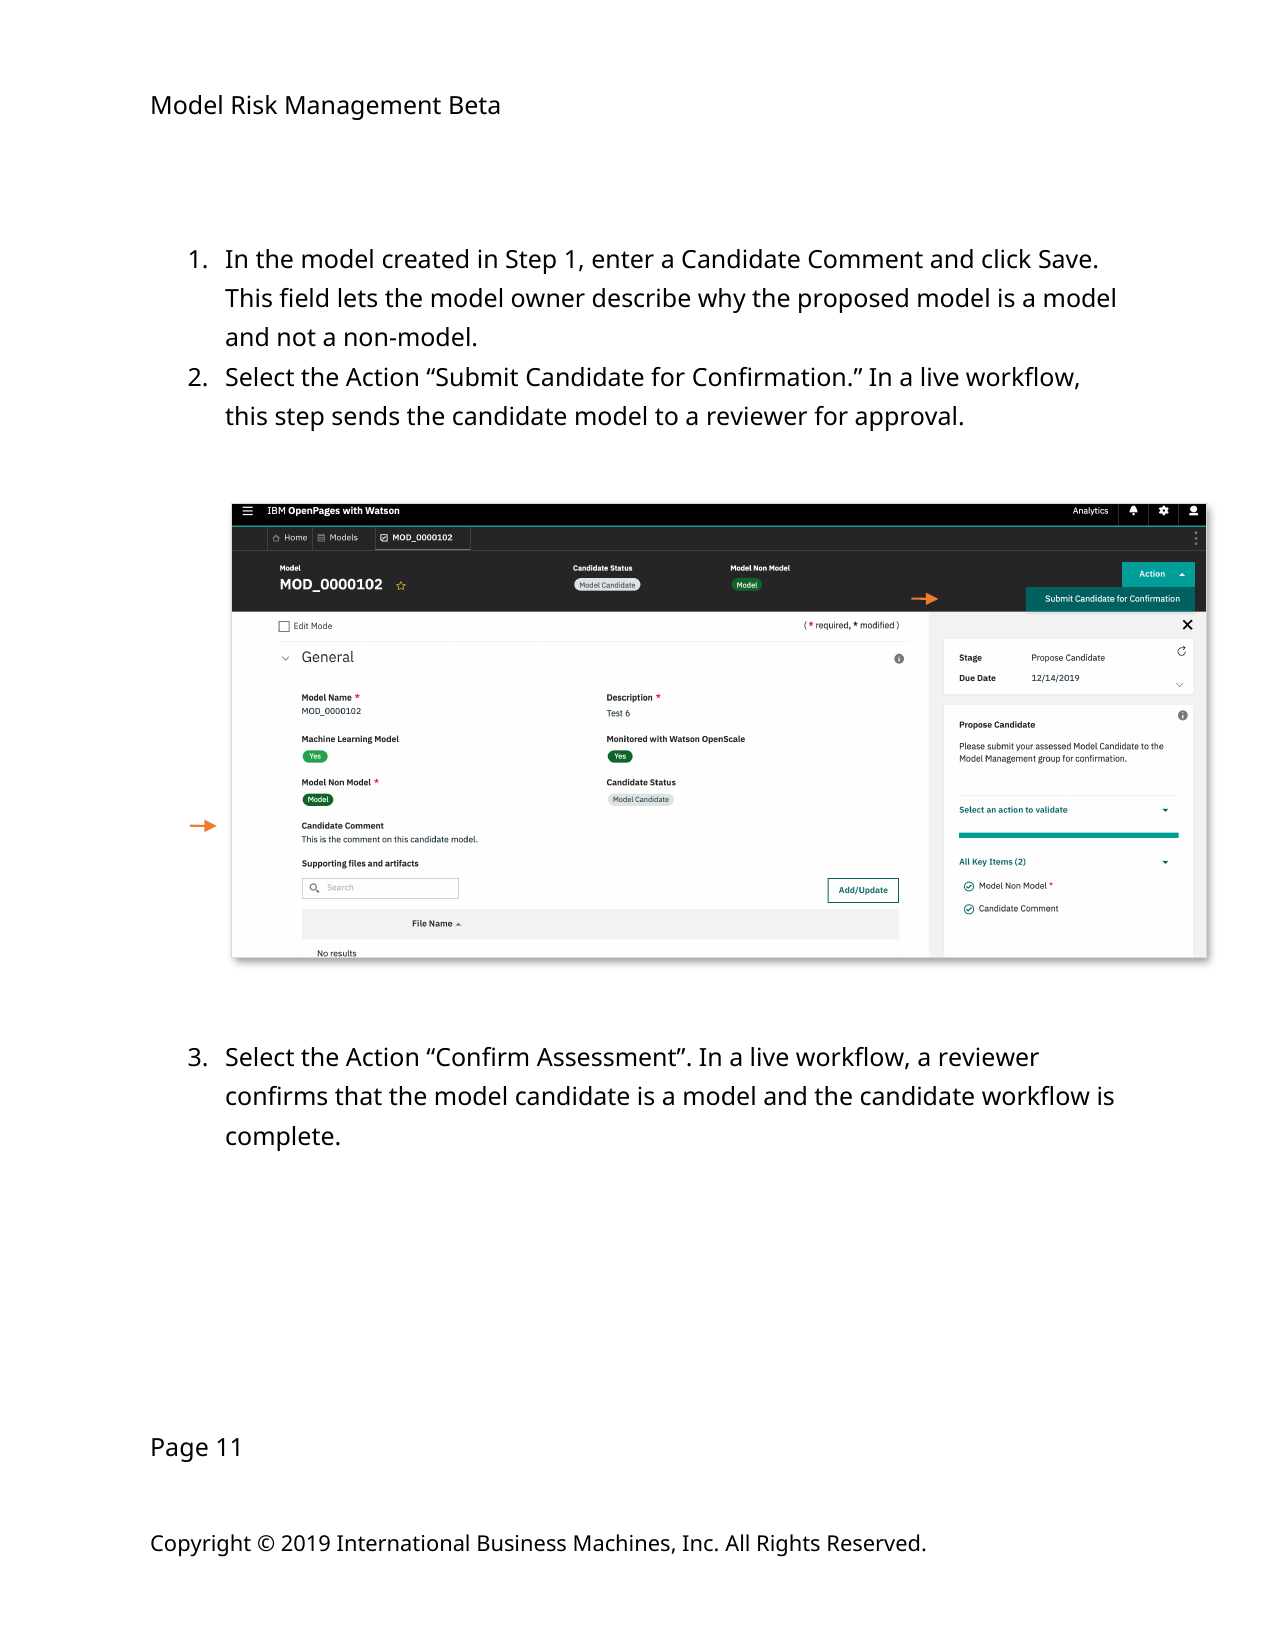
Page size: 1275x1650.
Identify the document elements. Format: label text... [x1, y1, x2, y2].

list Select the Action “Submit Candidate for Confirmation.” In a live workflow, this step sends the candidate model to a reviewer for approval. [187, 359, 1125, 432]
list In the model created in Step 1, enter a Candidate Comment and click Save. This field lets the model owner describe why the proposed model is a model and not a non-model. [187, 242, 1125, 354]
list Select the Action “Confirm Assessment”. In a live workflow, a reviewer confirms that the model candidate is a model and the candidate workflow is complete. [187, 1040, 1125, 1152]
picture [232, 504, 1206, 957]
